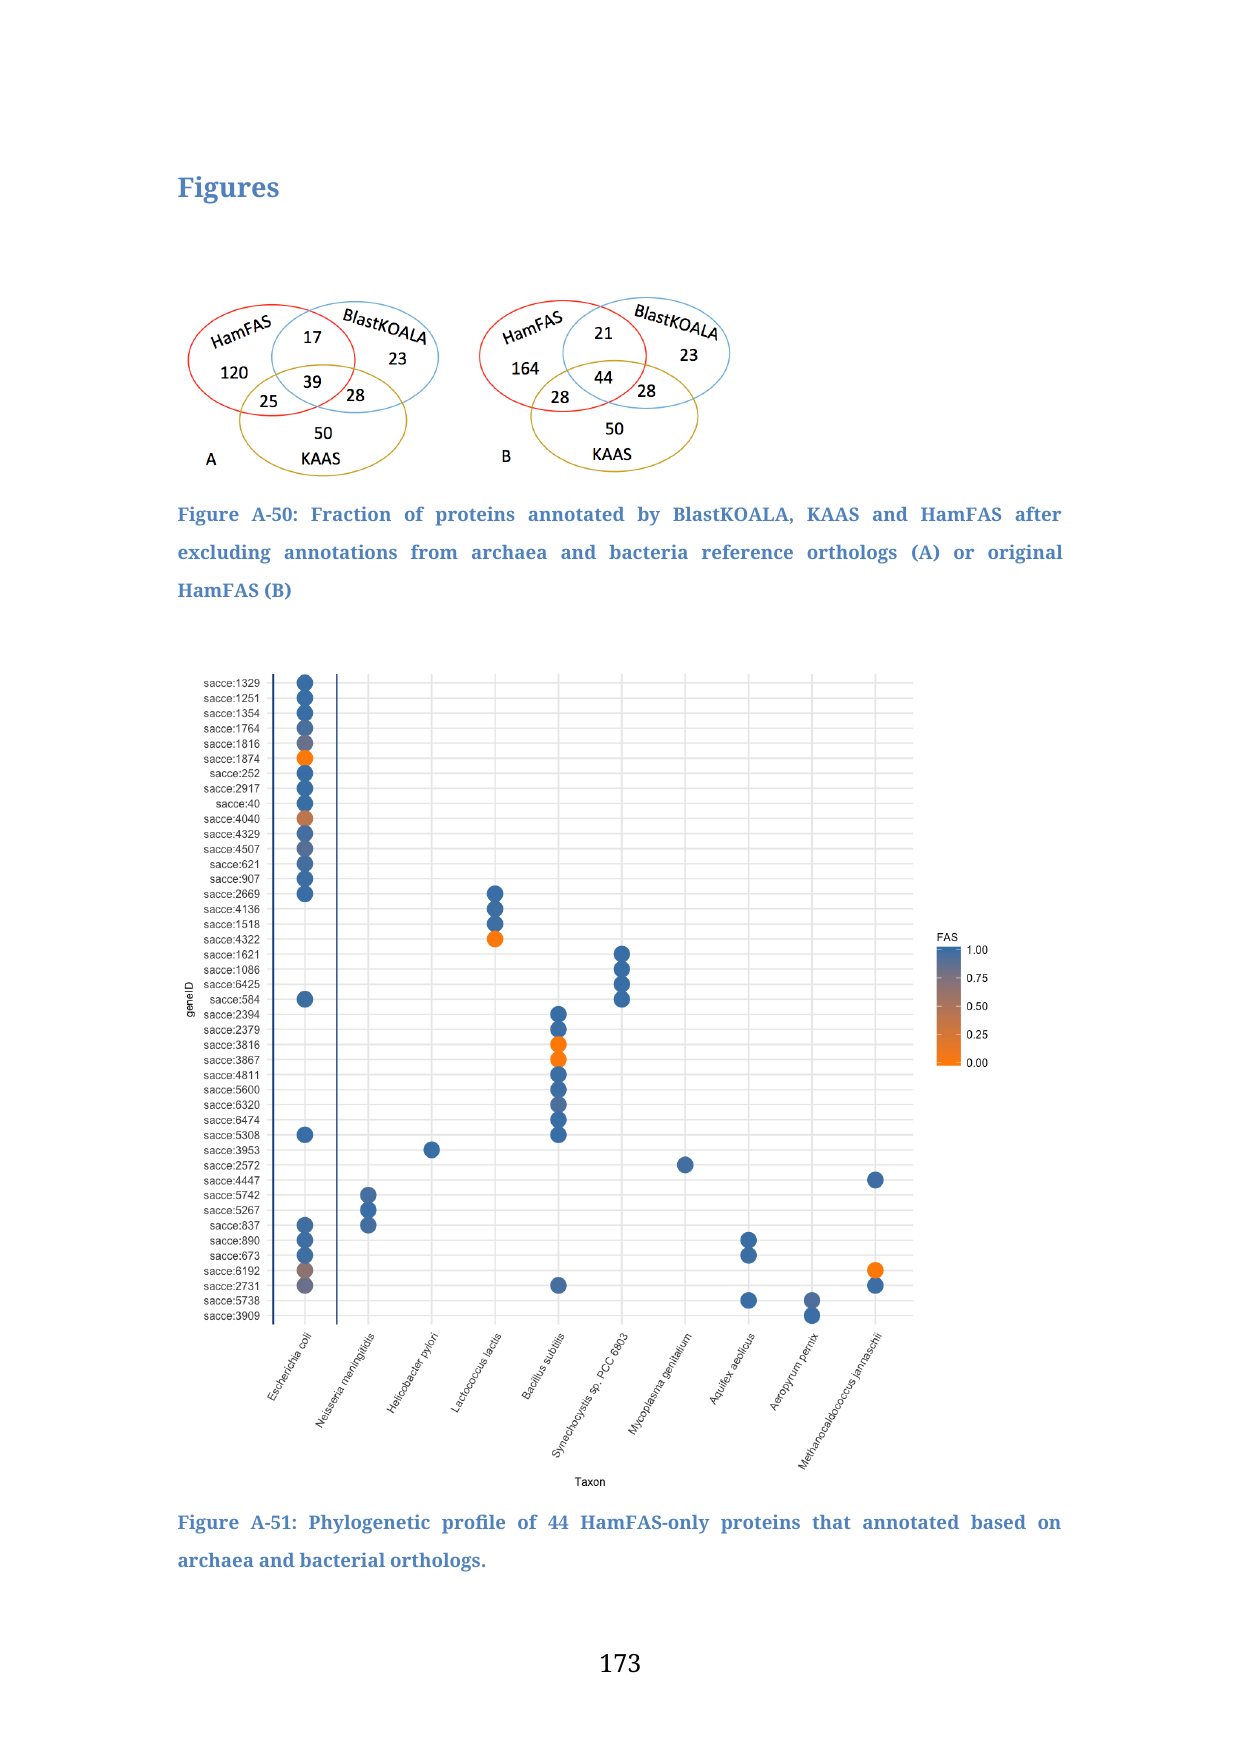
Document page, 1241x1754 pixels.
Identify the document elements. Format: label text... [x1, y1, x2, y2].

picture [177, 275, 740, 485]
subtitle Figures [177, 168, 1063, 205]
picture [177, 667, 1003, 1493]
